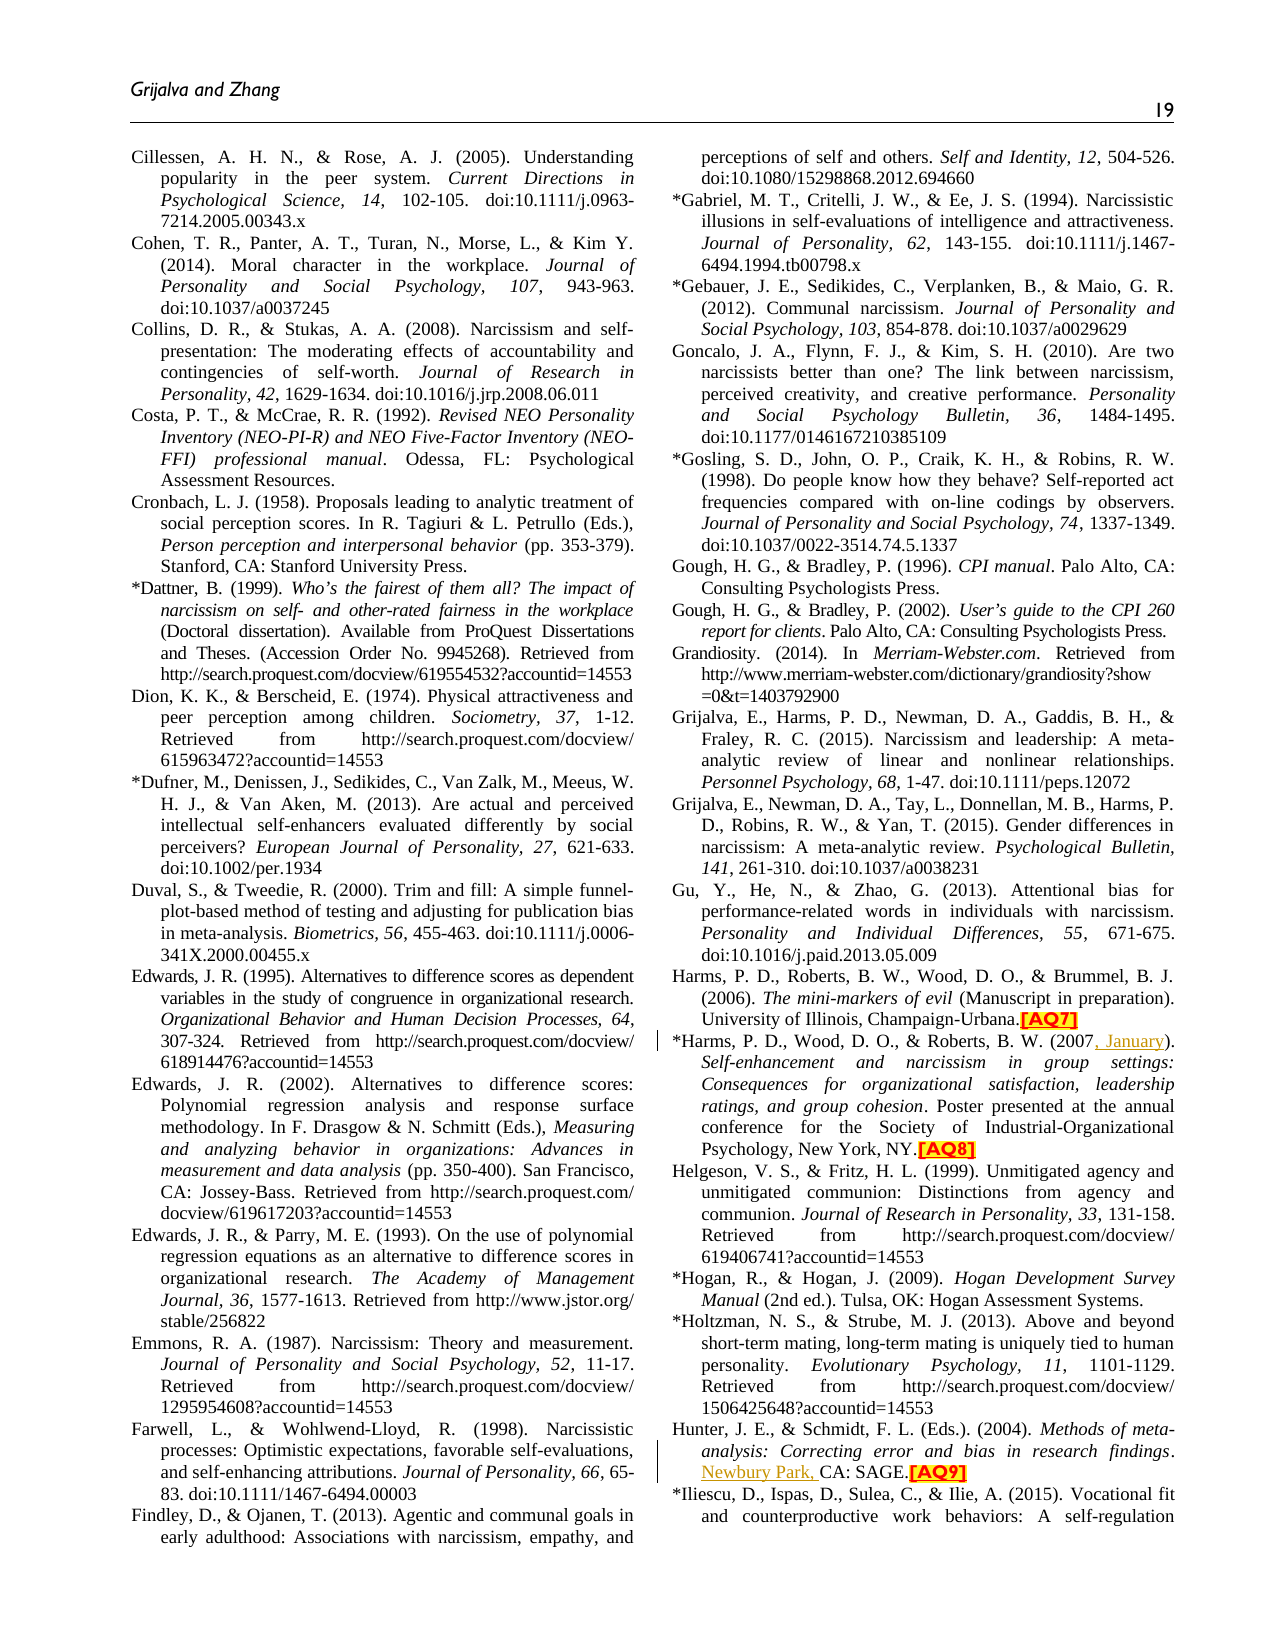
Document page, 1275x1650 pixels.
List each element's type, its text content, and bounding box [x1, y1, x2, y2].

text Edwards, J. R. (1995). Alternatives to difference scores as dependent variables in the study of congruence in organizational research. Organizational Behavior and Human Decision Processes, 64, 307-324. Retrieved from http://search.proquest.com/docview/ 618914476?accountid=14553 [131, 965, 634, 1073]
text Grandiosity. (2014). In Merriam-Webster.com. Retrieved from http://www.merriam-webster.com/dictionary/grandiosity?show =0&t=1403792900 [672, 642, 1175, 706]
text *Dattner, B. (1999). Who’s the fairest of them all? The impact of narcissism on self- and other-rated fairness in the workplace (Doctoral dissertation). Available from ProQuest Dissertations and Theses. (Accession Order No. 9945268). Retrieved from http://search.proquest.com/docview/619554532?accountid=14553 [131, 577, 634, 685]
text Harms, P. D., Roberts, B. W., Wood, D. O., & Brummel, B. J. (2006). The mini-markers of evil (Manuscript in preparation). University of Illinois, Champaign-Urbana.[AQ7] [672, 965, 1175, 1030]
text Dion, K. K., & Berscheid, E. (1974). Physical attractiveness and peer perception among children. Sociometry, 37, 1-12. Retrieved from http://search.proquest.com/docview/ 615963472?accountid=14553 [131, 685, 634, 771]
text Cillessen, A. H. N., & Rose, A. J. (2005). Understanding popularity in the peer system. Current Directions in Psychological Science, 14, 102-105. doi:10.1111/j.0963-7214.2005.00343.x [131, 146, 634, 232]
text Edwards, J. R. (2002). Alternatives to difference scores: Polynomial regression analysis and response surface methodology. In F. Drasgow & N. Schmitt (Eds.), Measuring and analyzing behavior in organizations: Advances in measurement and data analysis (pp. 350-400). San Francisco, CA: Jossey-Bass. Retrieved from http://search.proquest.com/ docview/619617203?accountid=14553 [131, 1073, 634, 1224]
text *Dufner, M., Denissen, J., Sedikides, C., Van Zalk, M., Meeus, W. H. J., & Van Aken, M. (2013). Are actual and perceived intellectual self-enhancers evaluated differently by social perceivers? European Journal of Personality, 27, 621-633. doi:10.1002/per.1934 [131, 771, 634, 879]
text Gu, Y., He, N., & Zhao, G. (2013). Attentional bias for performance-related words in individuals with narcissism. Personality and Individual Differences, 55, 671-675. doi:10.1016/j.paid.2013.05.009 [672, 879, 1175, 965]
text Edwards, J. R., & Parry, M. E. (1993). On the use of polynomial regression equations as an alternative to difference scores in organizational research. The Academy of Management Journal, 36, 1577-1613. Retrieved from http://www.jstor.org/ stable/256822 [131, 1224, 634, 1332]
text Gough, H. G., & Bradley, P. (1996). CPI manual. Palo Alto, CA: Consulting Psychologists Press. [672, 555, 1175, 598]
text *Gosling, S. D., John, O. P., Craik, K. H., & Robins, R. W. (1998). Do people know how they behave? Self-reported act frequencies compared with on-line codings by observers. Journal of Personality and Social Psychology, 74, 1337-1349. doi:10.1037/0022-3514.74.5.1337 [672, 447, 1175, 555]
text Cronbach, L. J. (1958). Proposals leading to analytic treatment of social perception scores. In R. Tagiuri & L. Petrullo (Eds.), Person perception and interpersonal behavior (pp. 353-379). Stanford, CA: Stanford University Press. [131, 491, 634, 577]
text Findley, D., & Ojanen, T. (2013). Agentic and communal goals in early adulthood: Associations with narcissism, empathy, and perceptions of self and others. Self and Identity, 12, 504-526. doi:10.1080/15298868.2012.694660 [672, 146, 1175, 189]
text *Gabriel, M. T., Critelli, J. W., & Ee, J. S. (1994). Narcissistic illusions in self-evaluations of intelligence and attractiveness. Journal of Personality, 62, 143-155. doi:10.1111/j.1467-6494.1994.tb00798.x [672, 189, 1175, 275]
text Gough, H. G., & Bradley, P. (2002). User’s guide to the CPI 260 report for clients. Palo Alto, CA: Consulting Psychologists Press. [672, 598, 1175, 642]
text Collins, D. R., & Stukas, A. A. (2008). Narcissism and self-presentation: The moderating effects of accountability and contingencies of self-worth. Journal of Research in Personality, 42, 1629-1634. doi:10.1016/j.jrp.2008.06.011 [131, 318, 634, 404]
text Findley, D., & Ojanen, T. (2013). Agentic and communal goals in early adulthood: Associations with narcissism, empathy, and perceptions of self and others. Self and Identity, 12, 504-526. doi:10.1080/15298868.2012.694660 [131, 1504, 634, 1547]
text *Hogan, R., & Hogan, J. (2009). Hogan Development Survey Manual (2nd ed.). Tulsa, OK: Hogan Assessment Systems. [672, 1267, 1175, 1310]
text Hunter, J. E., & Schmidt, F. L. (Eds.). (2004). Methods of meta-analysis: Correcting error and bias in research findings. CA: SAGE.[AQ9] [672, 1418, 1175, 1483]
text Farwell, L., & Wohlwend-Lloyd, R. (1998). Narcissistic processes: Optimistic expectations, favorable self-evaluations, and self-enhancing attributions. Journal of Personality, 66, 65-83. doi:10.1111/1467-6494.00003 [131, 1418, 634, 1504]
text Duval, S., & Tweedie, R. (2000). Trim and fill: A simple funnel-plot-based method of testing and adjusting for publication bias in meta-analysis. Biometrics, 56, 455-463. doi:10.1111/j.0006-341X.2000.00455.x [131, 879, 634, 965]
text Grijalva, E., Newman, D. A., Tay, L., Donnellan, M. B., Harms, P. D., Robins, R. W., & Yan, T. (2015). Gender differences in narcissism: A meta-analytic review. Psychological Bulletin, 141, 261-310. doi:10.1037/a0038231 [672, 792, 1175, 879]
text Grijalva, E., Harms, P. D., Newman, D. A., Gaddis, B. H., & Fraley, R. C. (2015). Narcissism and leadership: A meta-analytic review of linear and nonlinear relationships. Personnel Psychology, 68, 1-47. doi:10.1111/peps.12072 [672, 706, 1175, 792]
text Emmons, R. A. (1987). Narcissism: Theory and measurement. Journal of Personality and Social Psychology, 52, 11-17. Retrieved from http://search.proquest.com/docview/ 1295954608?accountid=14553 [131, 1332, 634, 1418]
text *Gebauer, J. E., Sedikides, C., Verplanken, B., & Maio, G. R. (2012). Communal narcissism. Journal of Personality and Social Psychology, 103, 854-878. doi:10.1037/a0029629 [672, 275, 1175, 340]
text *Harms, P. D., Wood, D. O., & Roberts, B. W. (2007). Self-enhancement and narcissism in group settings: Consequences for organizational satisfaction, leadership ratings, and group cohesion. Poster presented at the annual conference for the Society of Industrial-Organizational Psychology, New York, NY.[AQ8] [672, 1030, 1175, 1159]
text *Holtzman, N. S., & Strube, M. J. (2013). Above and beyond short-term mating, long-term mating is uniquely tied to human personality. Evolutionary Psychology, 11, 1101-1129. Retrieved from http://search.proquest.com/docview/ 1506425648?accountid=14553 [672, 1310, 1175, 1418]
text Cohen, T. R., Panter, A. T., Turan, N., Morse, L., & Kim Y. (2014). Moral character in the workplace. Journal of Personality and Social Psychology, 107, 943-963. doi:10.1037/a0037245 [131, 232, 634, 318]
text Goncalo, J. A., Flynn, F. J., & Kim, S. H. (2010). Are two narcissists better than one? The link between narcissism, perceived creativity, and creative performance. Personality and Social Psychology Bulletin, 36, 1484-1495. doi:10.1177/0146167210385109 [672, 340, 1175, 447]
text Helgeson, V. S., & Fritz, H. L. (1999). Unmitigated agency and unmitigated communion: Distinctions from agency and communion. Journal of Research in Personality, 33, 131-158. Retrieved from http://search.proquest.com/docview/ 619406741?accountid=14553 [672, 1159, 1175, 1267]
text Costa, P. T., & McCrae, R. R. (1992). Revised NEO Personality Inventory (NEO-PI-R) and NEO Five-Factor Inventory (NEO-FFI) professional manual. Odessa, FL: Psychological Assessment Resources. [131, 404, 634, 491]
